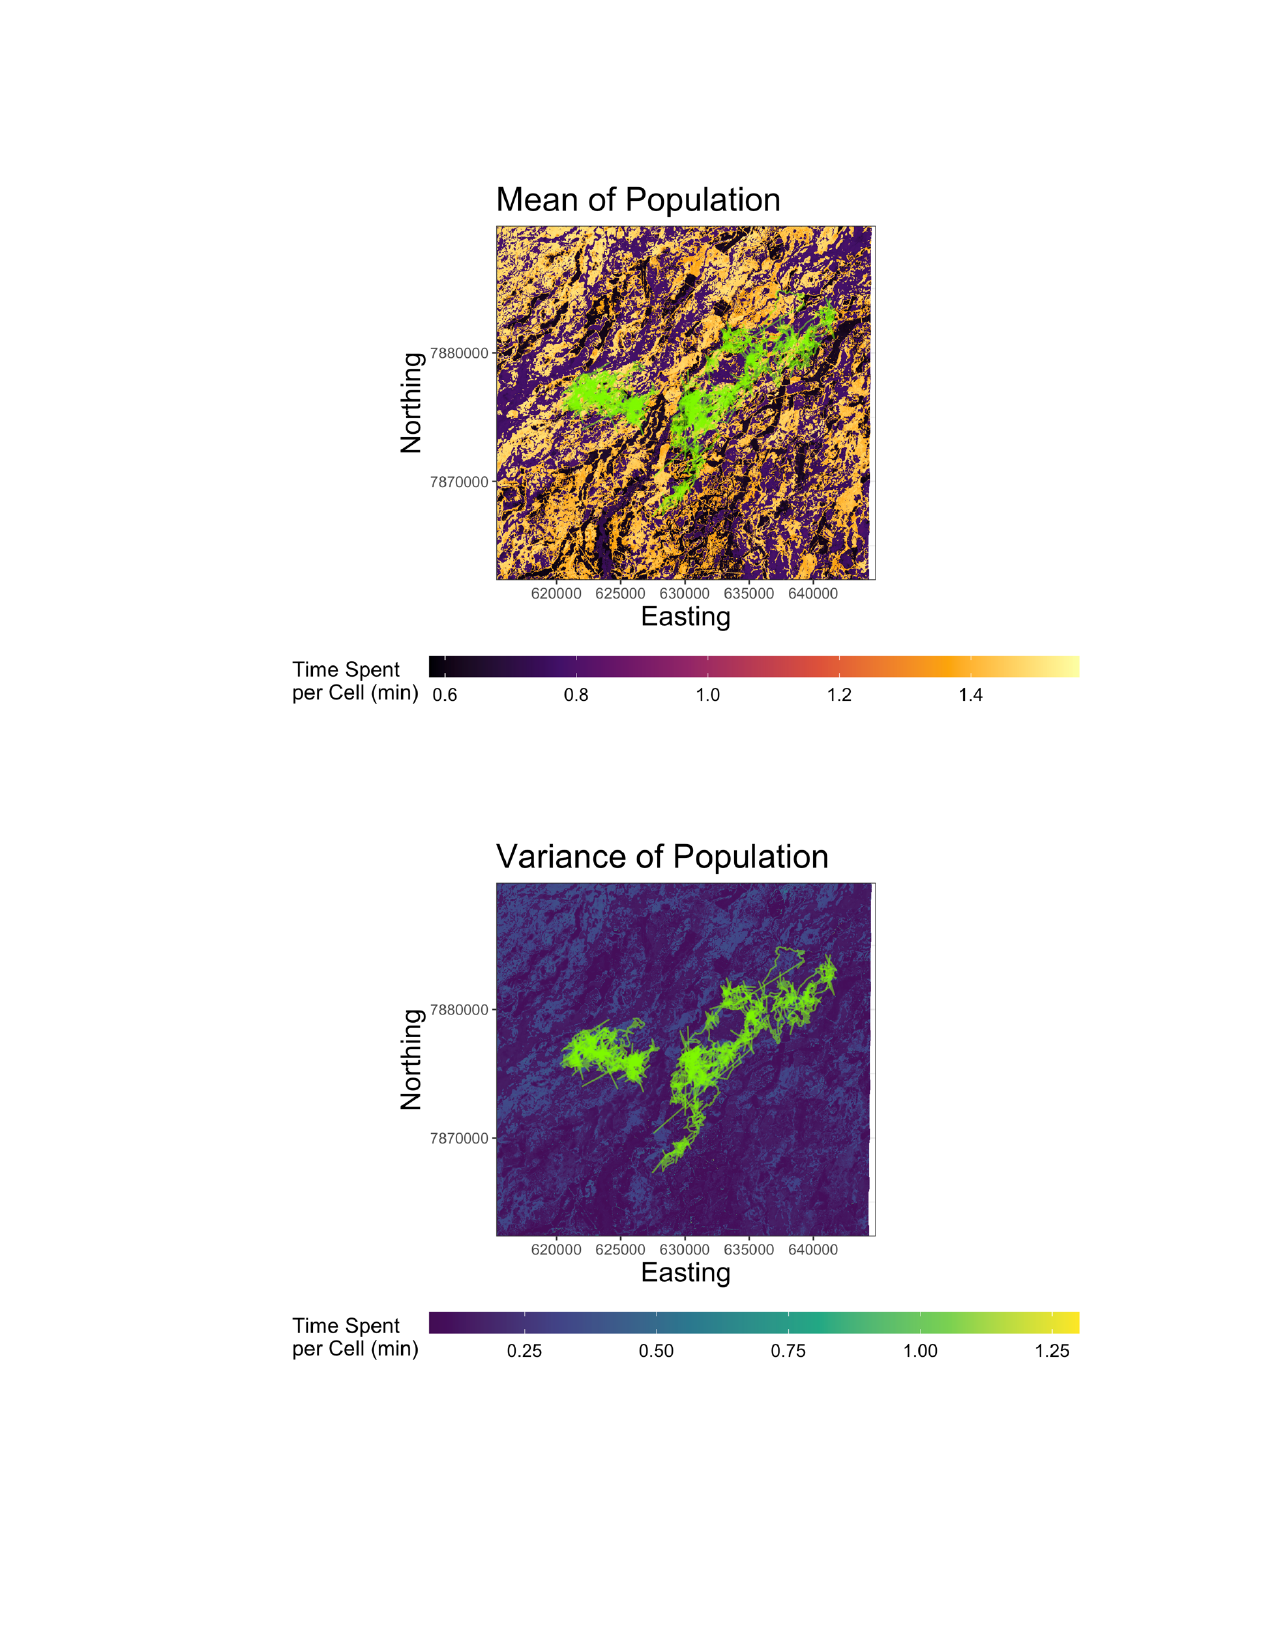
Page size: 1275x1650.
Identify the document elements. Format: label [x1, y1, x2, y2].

picture [150, 835, 1125, 1377]
picture [150, 178, 1125, 721]
